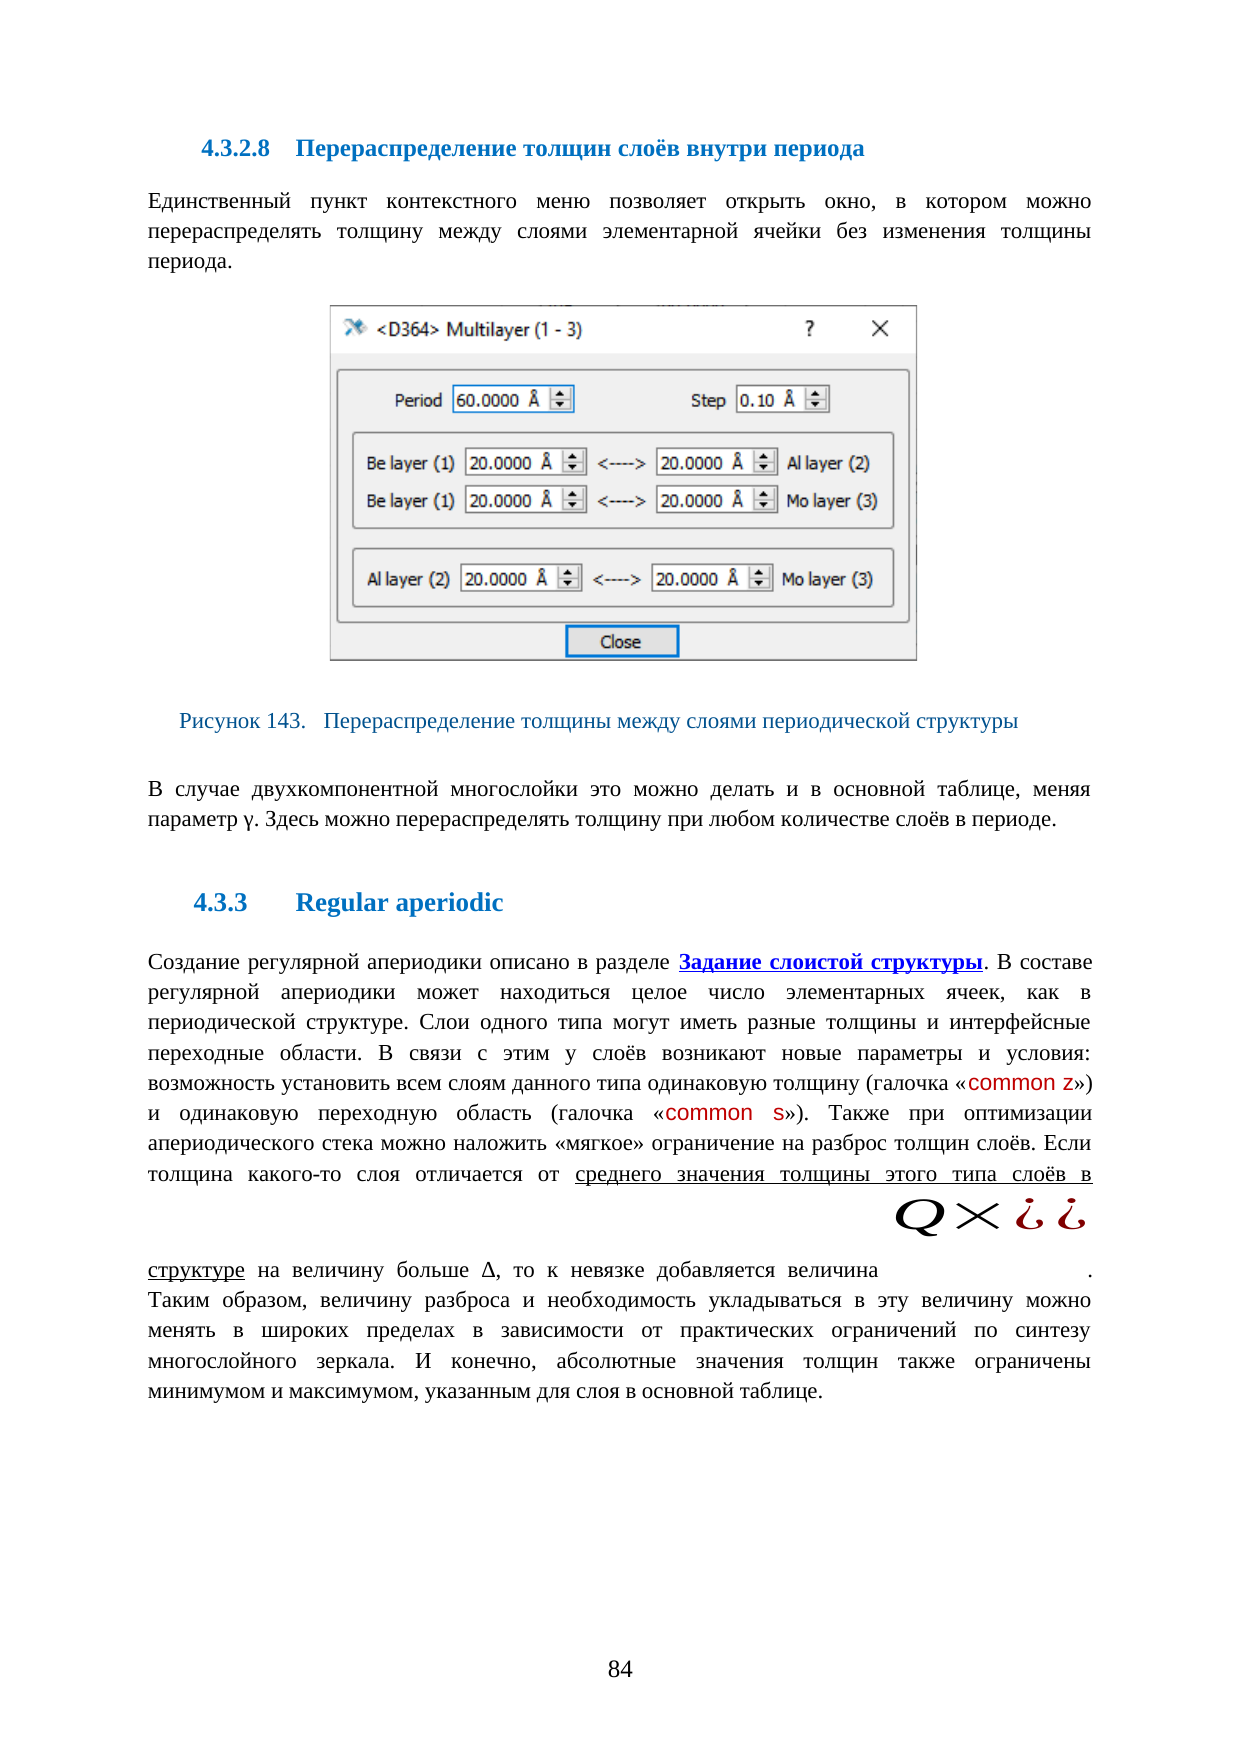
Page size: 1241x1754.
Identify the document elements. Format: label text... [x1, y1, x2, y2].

subtitle Regular aperiodic [193, 886, 1093, 917]
text Создание регулярной апериодики описано в разделе Задание слоистой структуры. В составе регулярной апериодики может находиться целое число элементарных ячеек, как в периодической структуре. Слои одного типа могут иметь разные толщины и интерфейсные переходные области. В связи с этим у слоёв возникают новые параметры и условия: возможность установить всем слоям данного типа одинаковую толщину (галочка «common z») и одинаковую переходную область (галочка «common s»). Также при оптимизации апериодического стека можно наложить «мягкое» ограничение на разброс толщин слоёв. Если толщина какого-то слоя отличается от среднего значения толщины этого типа слоёв в структуре на величину больше ∆, то к невязке добавляется величина . Таким образом, величину разброса и необходимость укладываться в эту величину можно менять в широких пределах в зависимости от практических ограничений по синтезу многослойного зеркала. И конечно, абсолютные значения толщин также ограничены минимумом и максимумом, указанным для слоя в основной таблице. [148, 948, 1093, 1403]
text Единственный пункт контекстного меню позволяет открыть окно, в котором можно перераспределять толщину между слоями элементарной ячейки без изменения толщины периода. [148, 187, 1093, 273]
text В случае двухкомпонентной многослойки это можно делать и в основной таблице, меняя параметр γ. Здесь можно перераспределять толщину при любом количестве слоёв в периоде. [148, 775, 1093, 832]
picture [329, 305, 918, 661]
subtitle Перераспределение толщин слоёв внутри периода [201, 133, 1093, 162]
